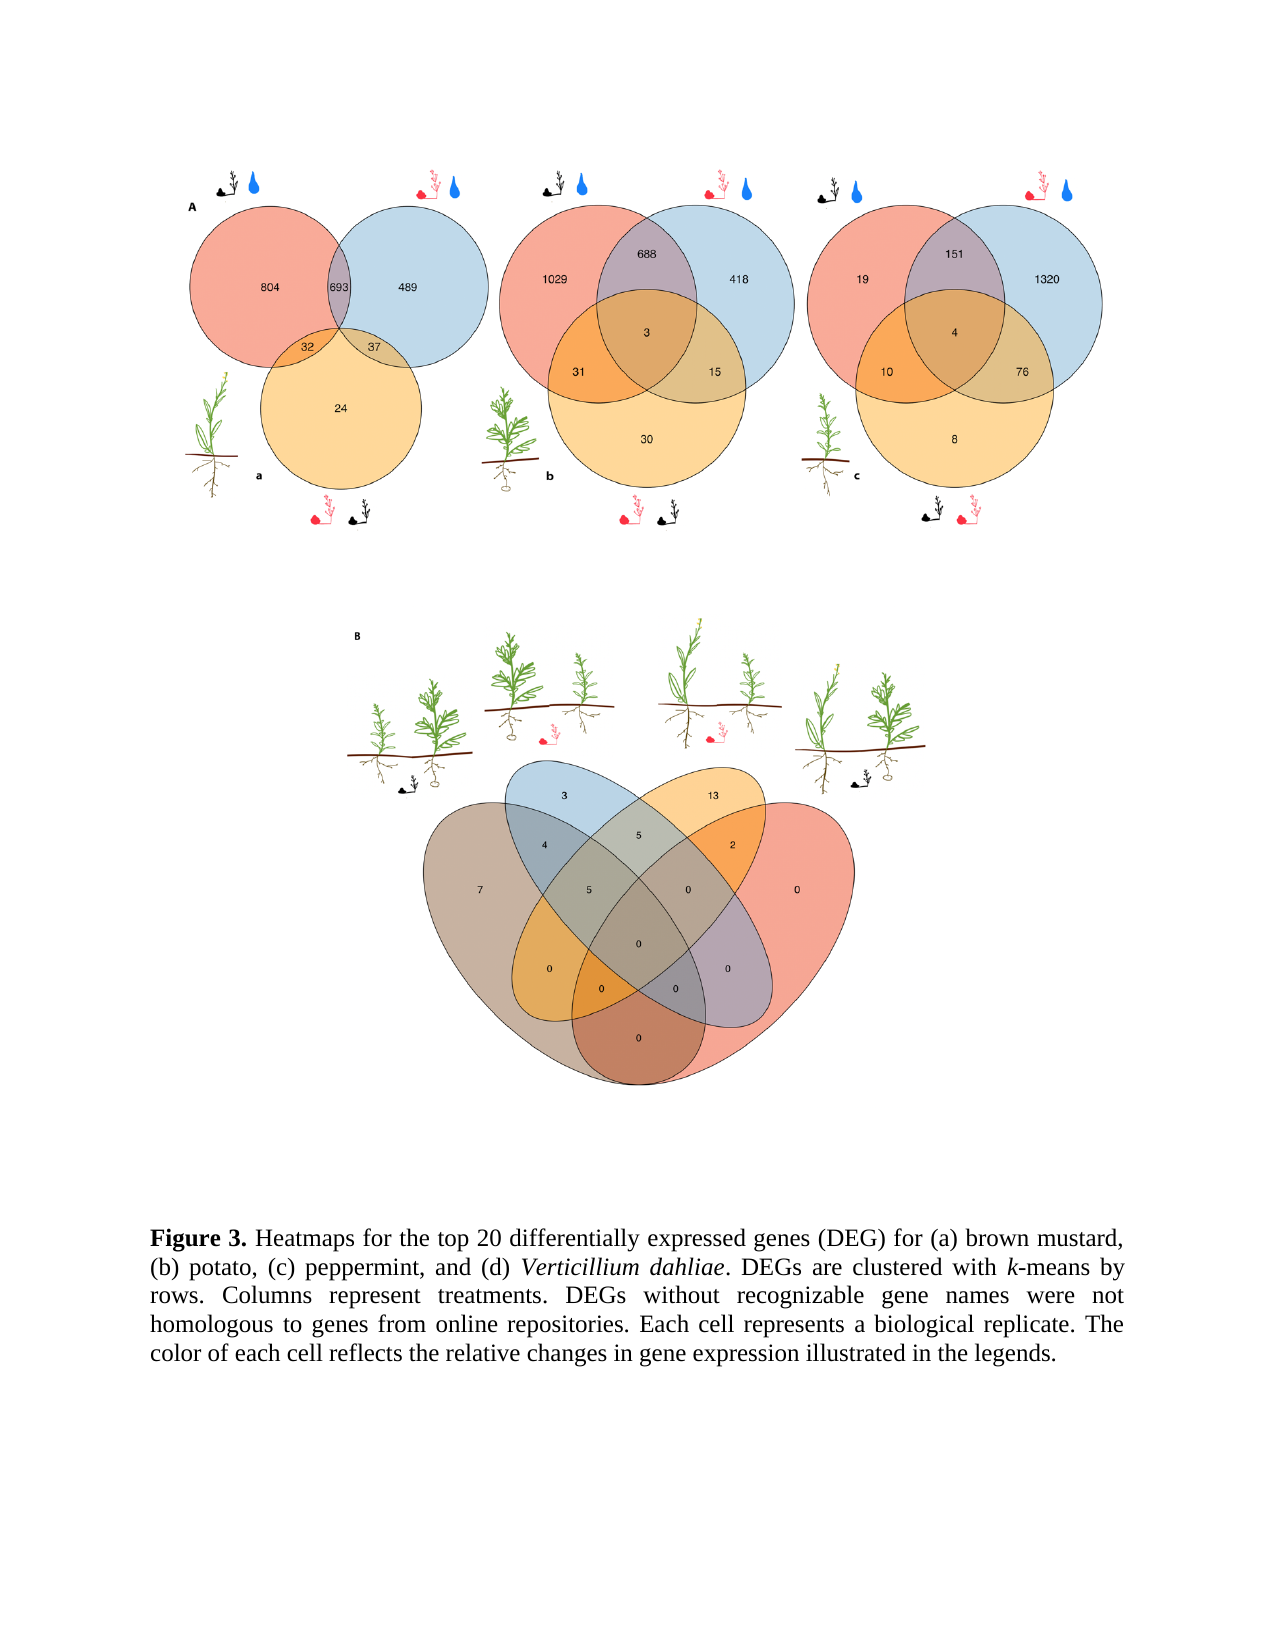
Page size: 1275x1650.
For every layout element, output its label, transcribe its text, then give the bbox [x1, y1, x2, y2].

picture [150, 150, 1125, 549]
text Figure 3. Heatmaps for the top 20 differentially expressed genes (DEG) for (a) brown mustard, (b) potato, (c) peppermint, and (d) Verticillium dahliae. DEGs are clustered with k-means by rows. Columns represent treatments. DEGs without recognizable gene names were not homologous to genes from online repositories. Each cell represents a biological replicate. The color of each cell reflects the relative changes in gene expression illustrated in the legends. [150, 1223, 1125, 1367]
picture [335, 606, 940, 1108]
